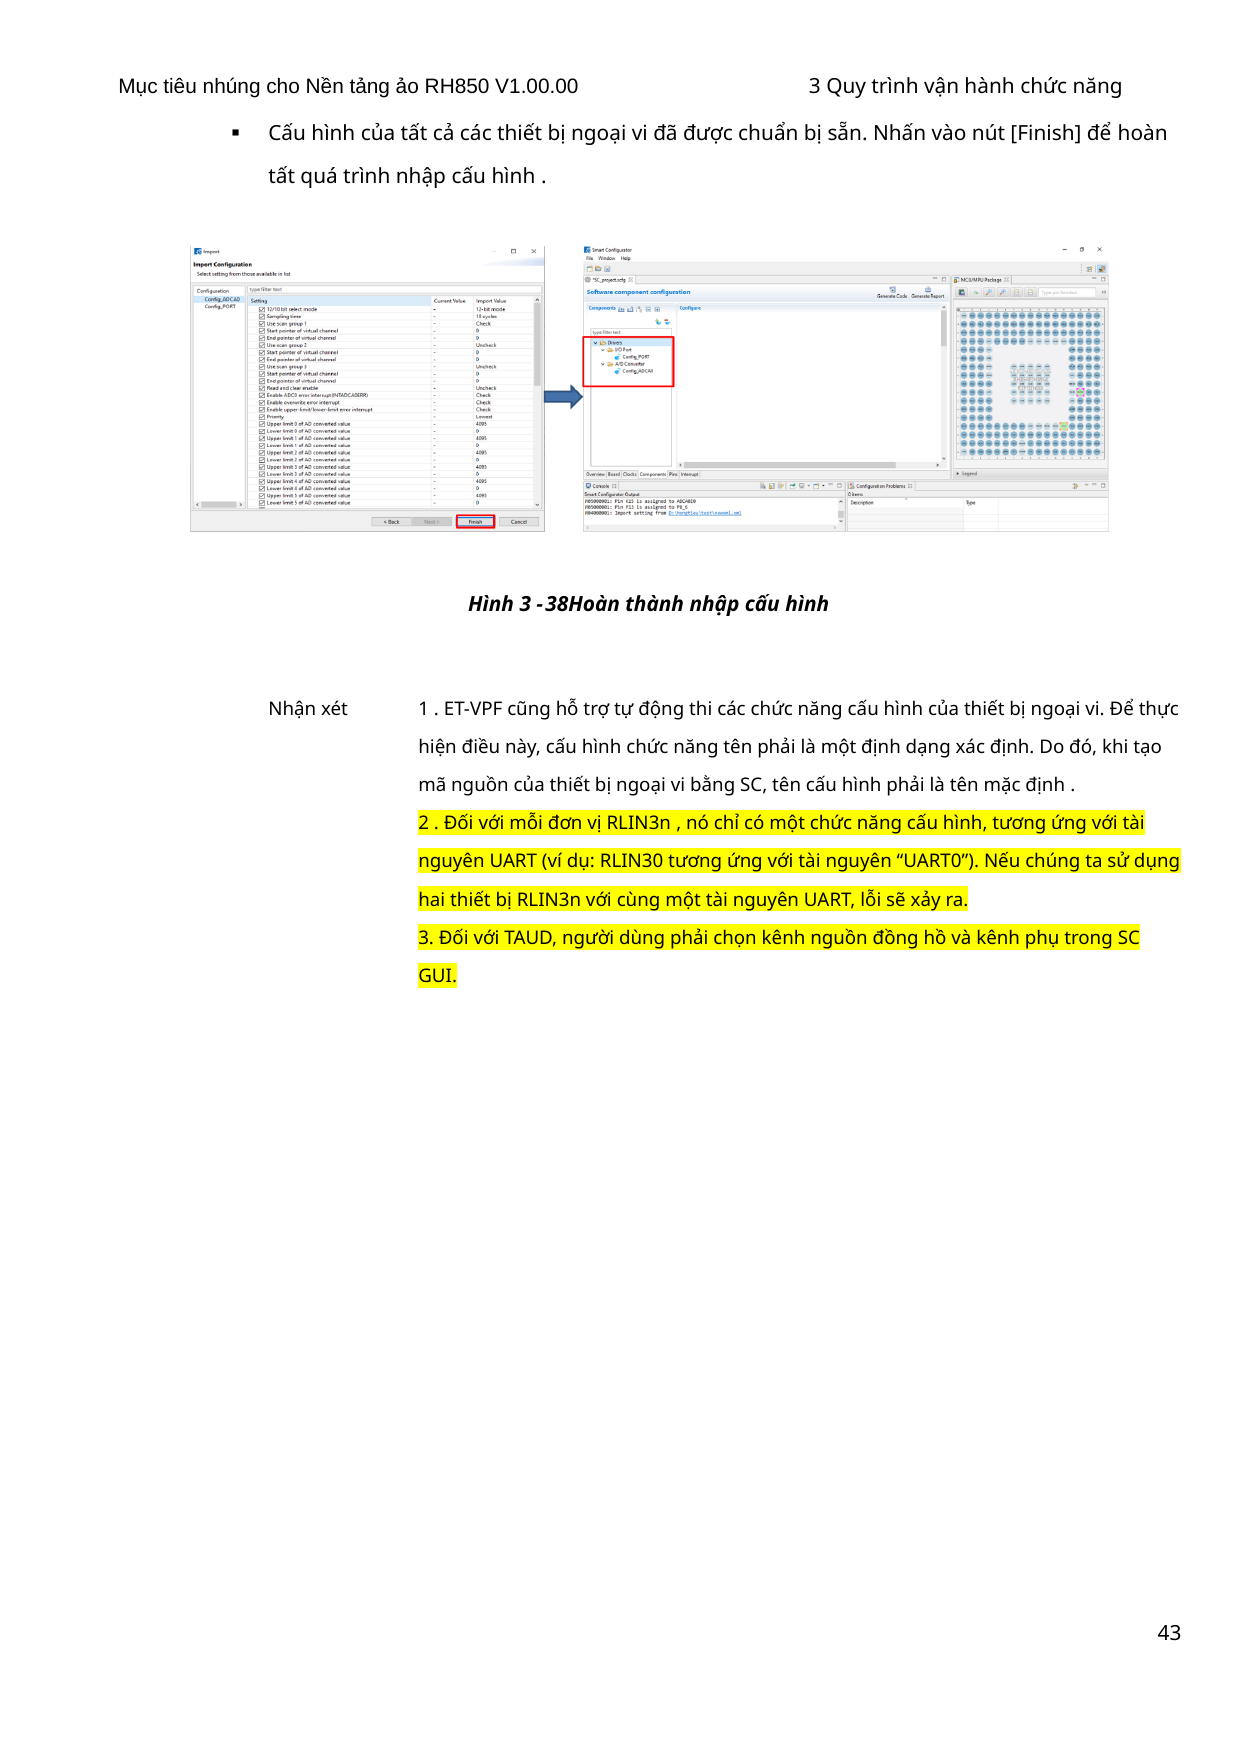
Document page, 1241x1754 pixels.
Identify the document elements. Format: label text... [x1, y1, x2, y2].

text Nhận xét 1 . ET-VPF cũng hỗ trợ tự động thi các chức năng cấu hình của thiết bị ngoại vi. Để thực hiện điều này, cấu hình chức năng tên phải là một định dạng xác định. Do đó, khi tạo mã nguồn của thiết bị ngoại vi bằng SC, tên cấu hình phải là tên mặc định . [268, 695, 1181, 797]
picture [190, 246, 1109, 532]
text 2 . Đối với mỗi đơn vị RLIN3n , nó chỉ có một chức năng cấu hình, tương ứng với tài nguyên UART (ví dụ: RLIN30 tương ứng với tài nguyên “UART0”). Nếu chúng ta sử dụng hai thiết bị RLIN3n với cùng một tài nguyên UART, lỗi sẽ xảy ra. [268, 809, 1181, 911]
text 3. Đối với TAUD, người dùng phải chọn kênh nguồn đồng hồ và kênh phụ trong SC GUI. [268, 924, 1181, 988]
list Cấu hình của tất cả các thiết bị ngoại vi đã được chuẩn bị sẵn. Nhấn vào nút [Finish] để hoàn tất quá trình nhập cấu hình . [231, 118, 1181, 189]
